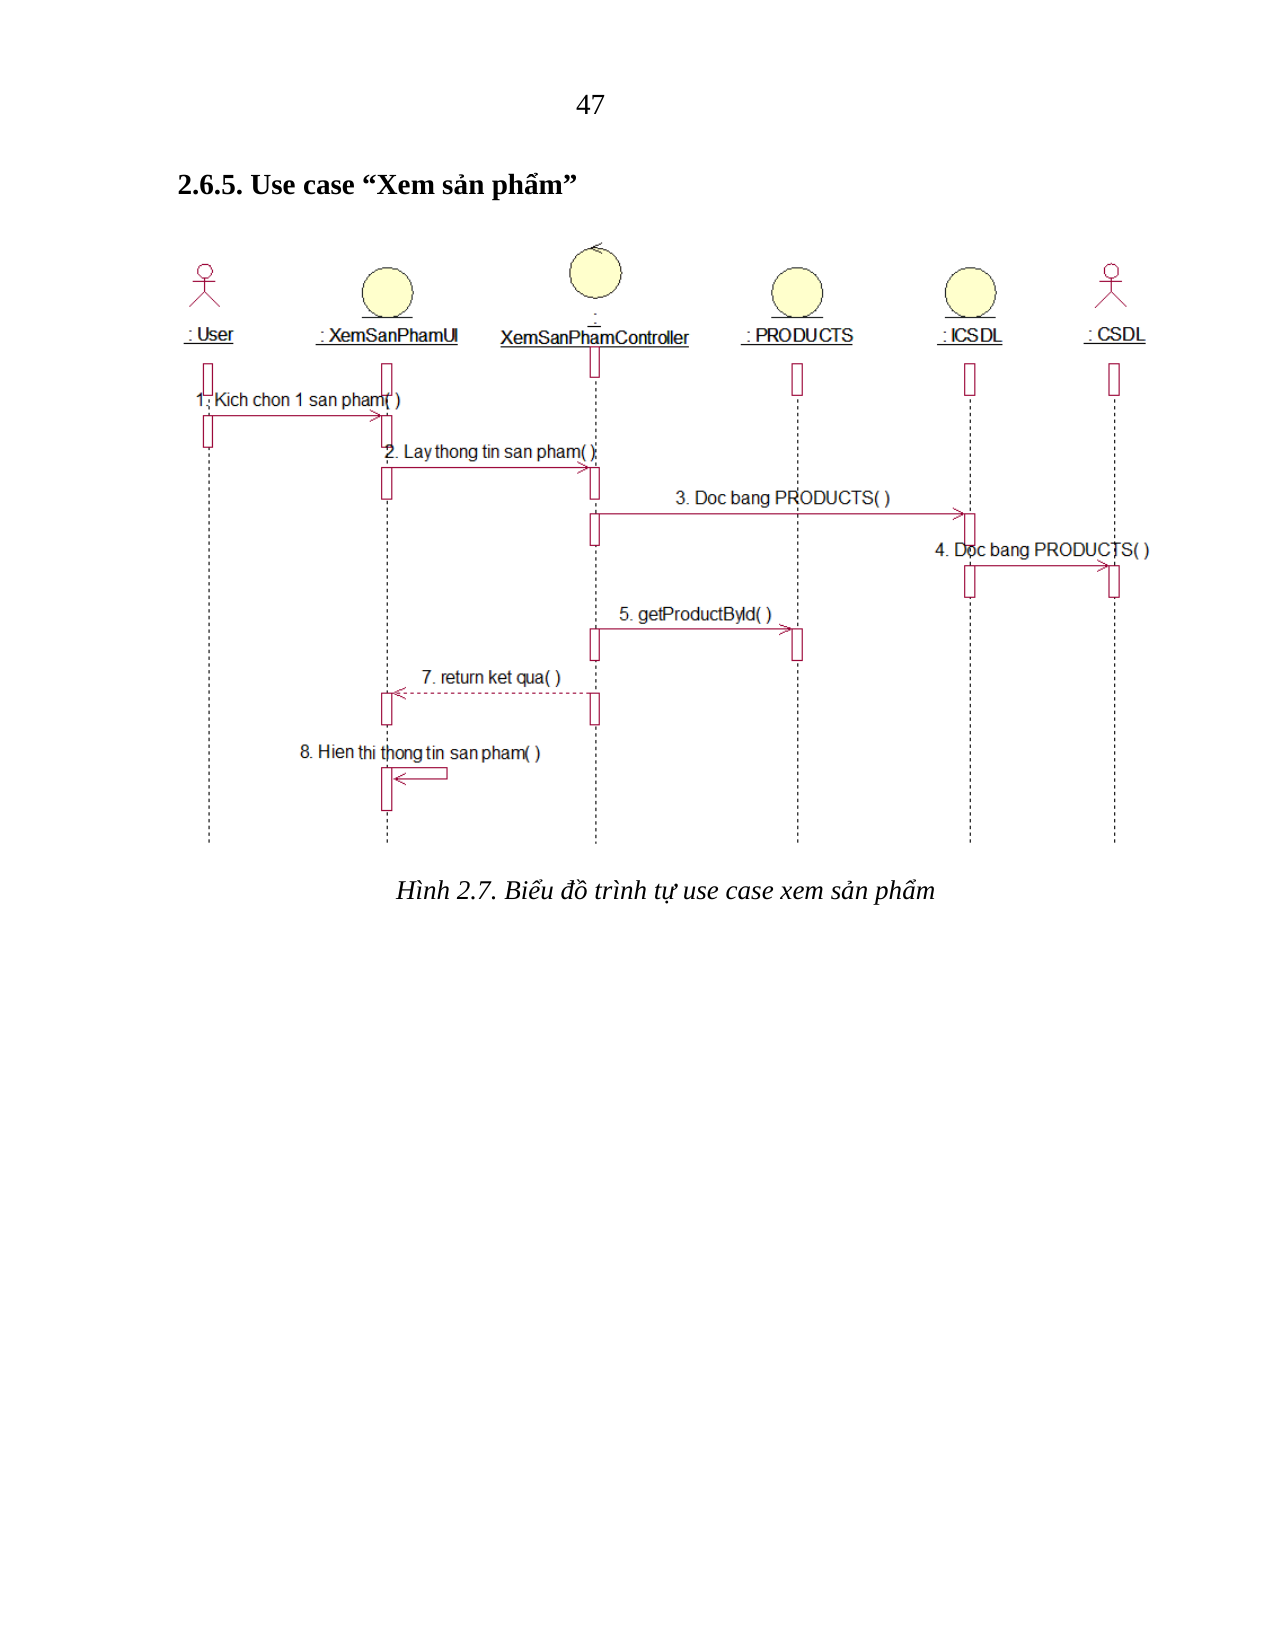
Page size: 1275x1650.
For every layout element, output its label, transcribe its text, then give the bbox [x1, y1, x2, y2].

picture [177, 230, 1157, 845]
subtitle Use case “Xem sản phẩm” [177, 167, 1156, 201]
text Hình 2.7. Biểu đồ trình tự use case xem sản phẩm [177, 874, 1156, 905]
